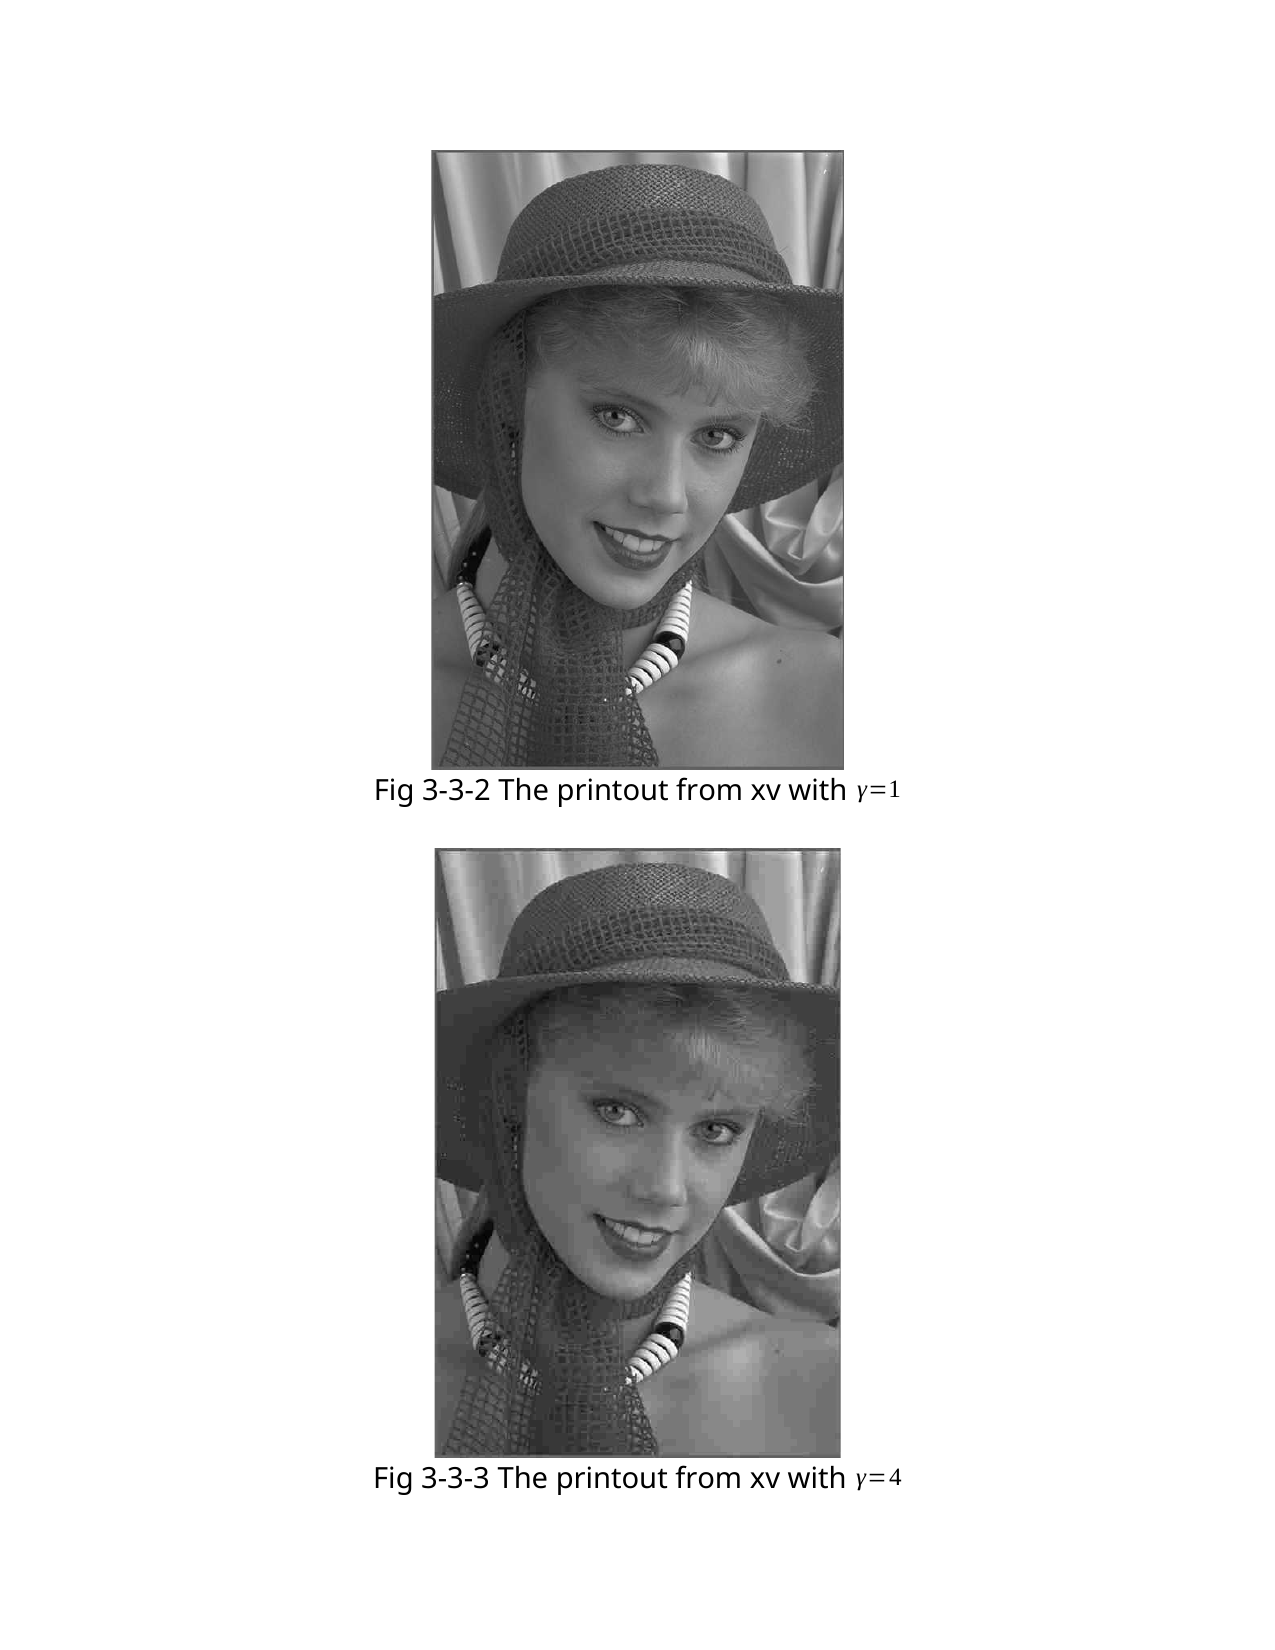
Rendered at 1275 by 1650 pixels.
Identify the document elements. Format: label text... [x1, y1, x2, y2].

text Fig 3-3-2 The printout from xv with [150, 769, 1125, 809]
picture [434, 848, 841, 1458]
text Fig 3-3-3 The printout from xv with [150, 1458, 1125, 1497]
picture [431, 150, 844, 770]
